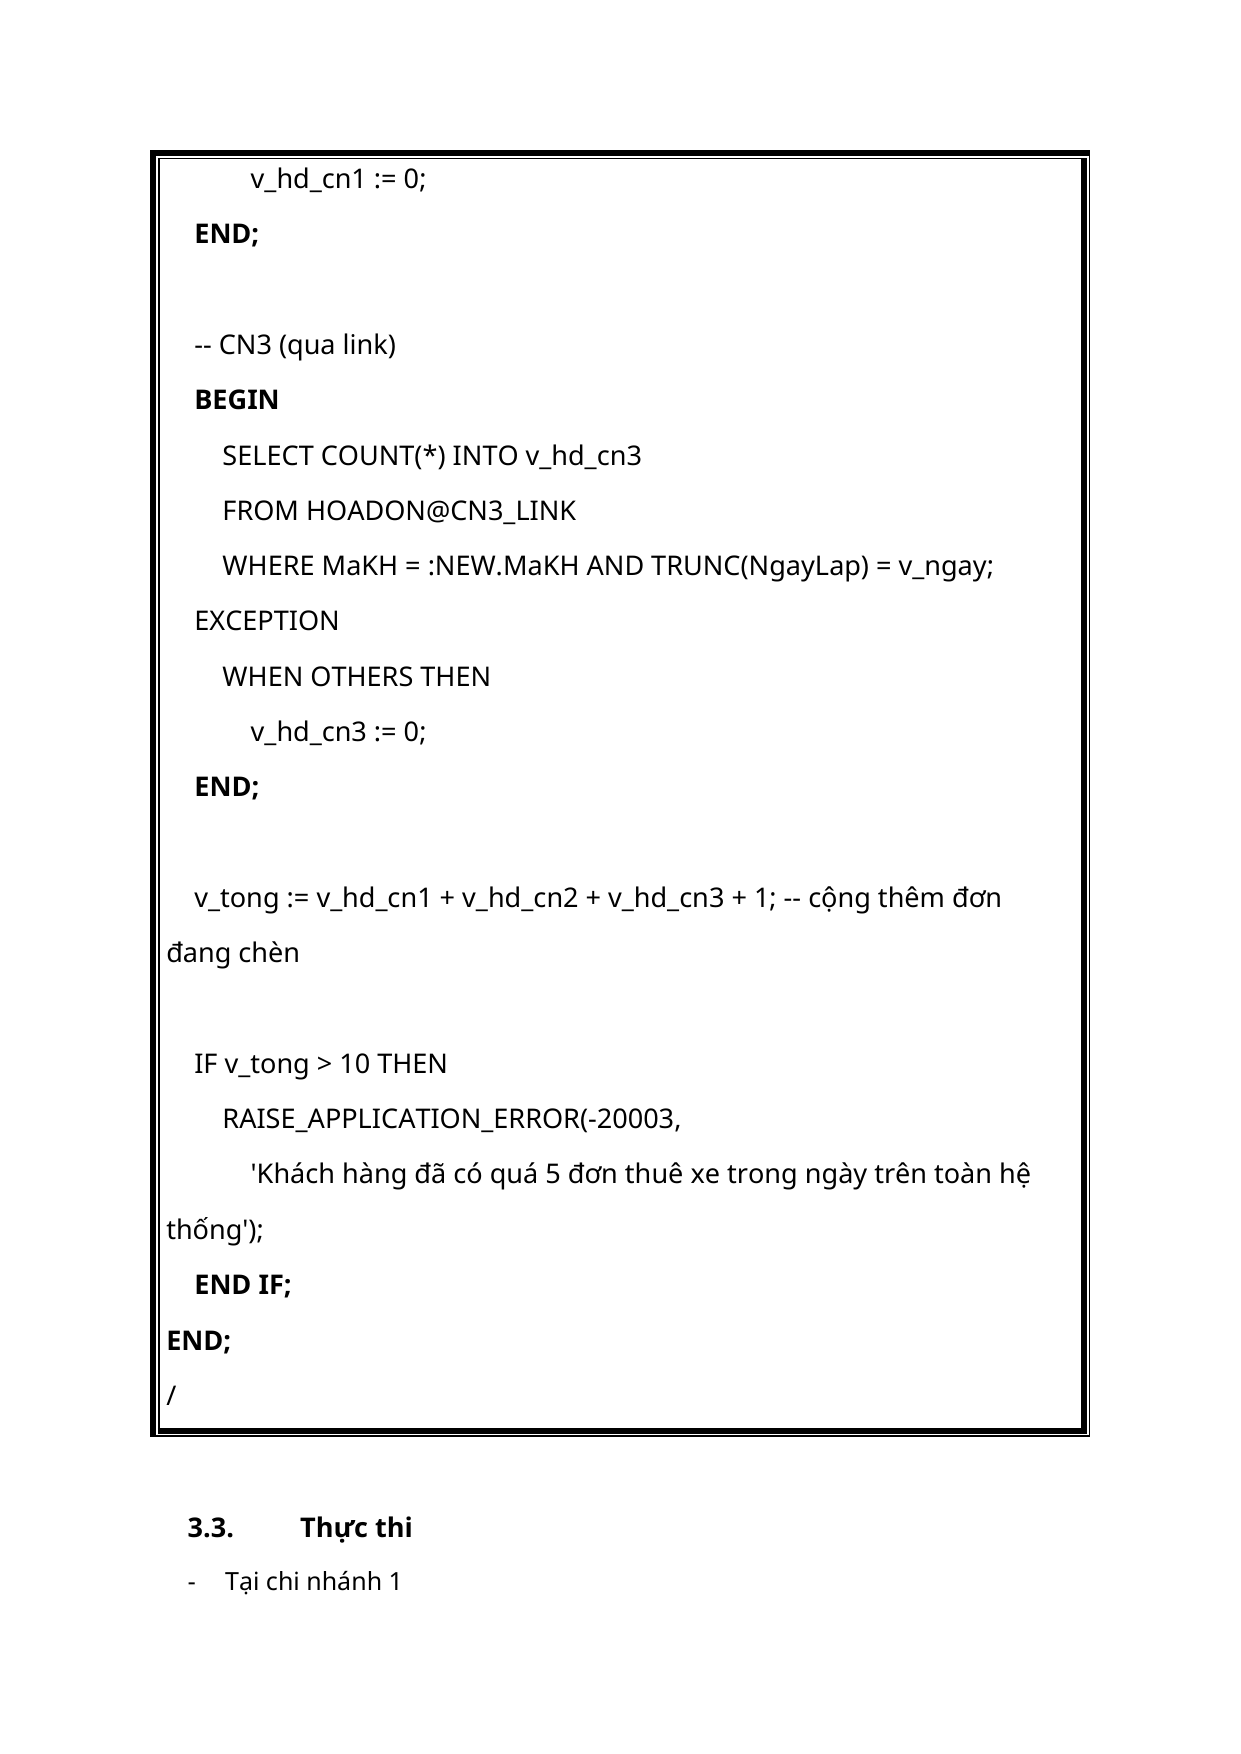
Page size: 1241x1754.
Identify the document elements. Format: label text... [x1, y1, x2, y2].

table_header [160, 159, 1081, 1427]
list Tại chi nhánh 1 [187, 1564, 1090, 1598]
subtitle Thực thi [187, 1509, 1090, 1546]
